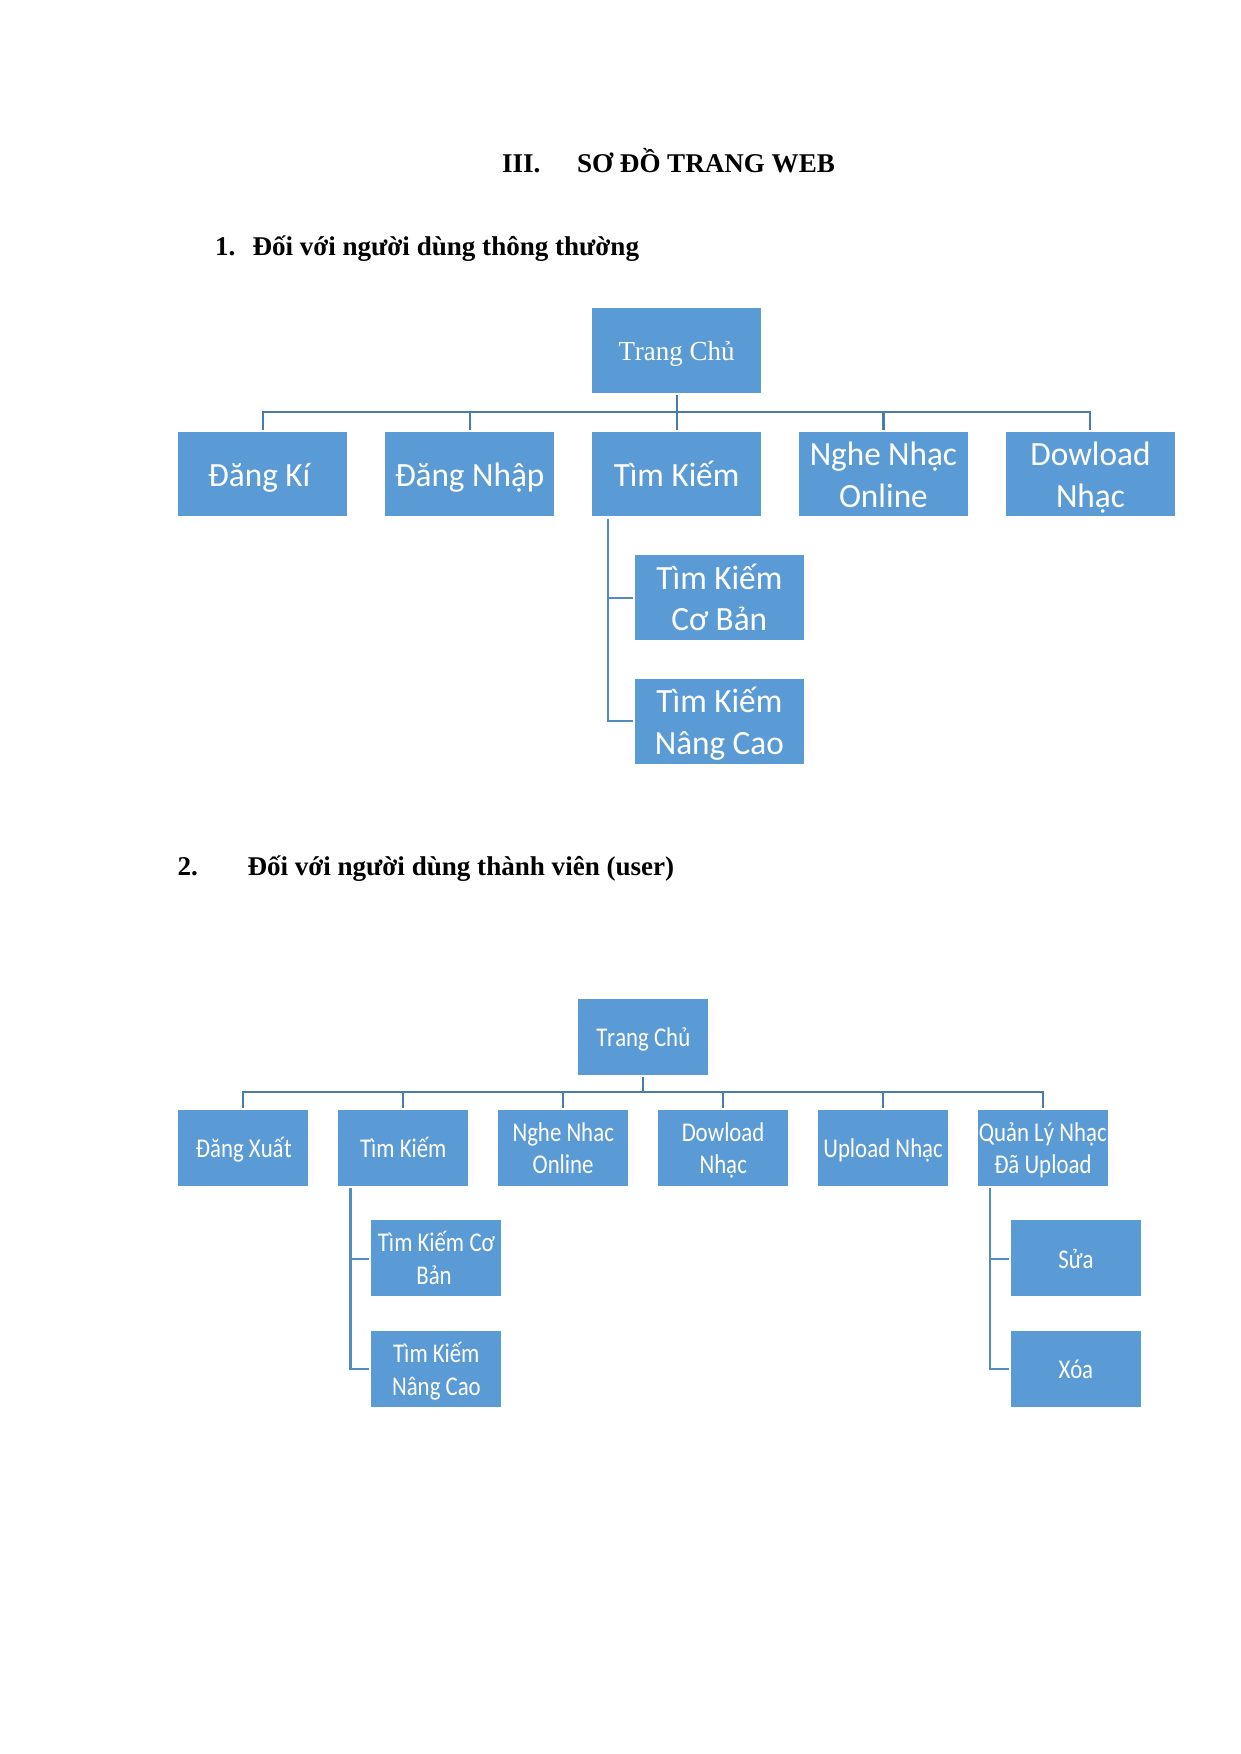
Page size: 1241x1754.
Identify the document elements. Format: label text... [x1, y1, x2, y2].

list Đối với người dùng thông thường [215, 230, 1122, 261]
list Đối với người dùng thành viên (user) [177, 850, 1122, 881]
list SƠ ĐỒ TRANG WEB [215, 147, 1122, 178]
